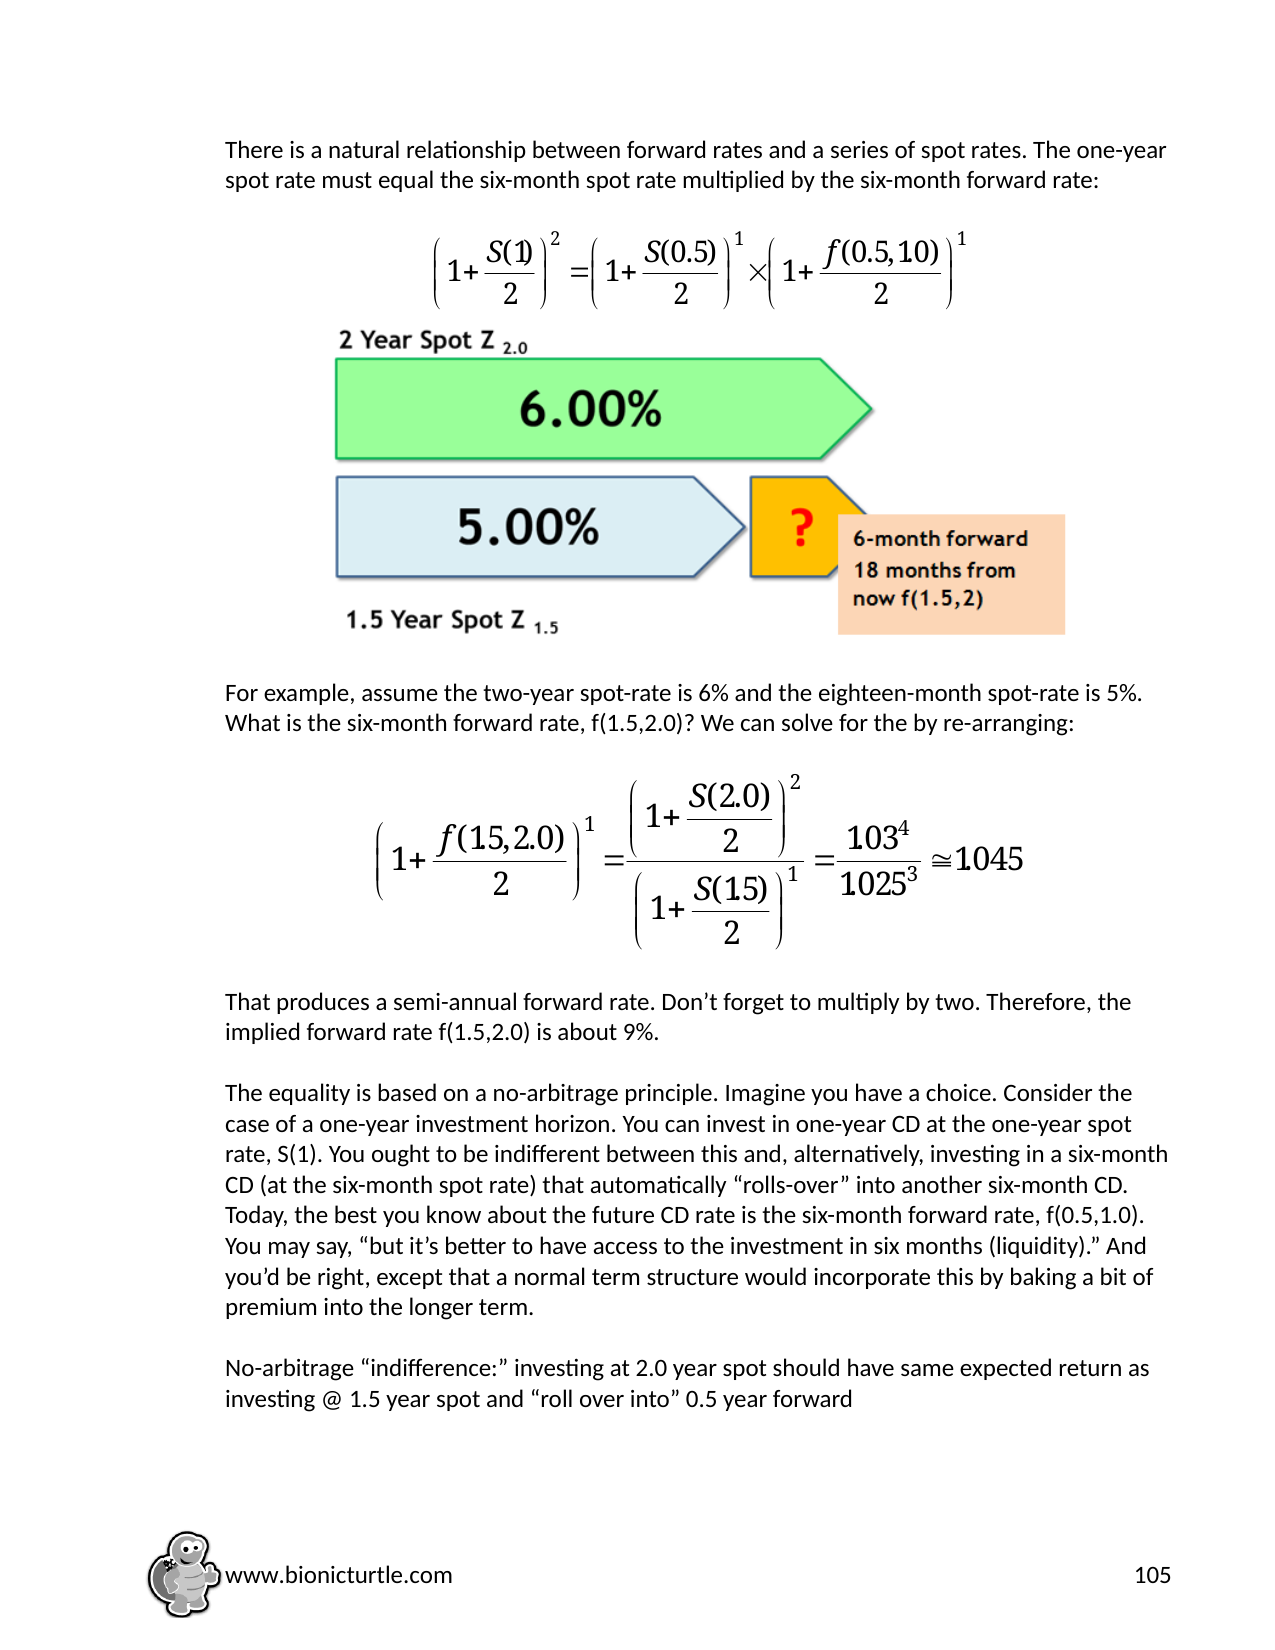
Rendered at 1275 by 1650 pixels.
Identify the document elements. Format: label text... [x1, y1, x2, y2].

text The equality is based on a no-arbitrage principle. Imagine you have a choice. Consider the case of a investment horizon. You can invest in one-year CD at the one-year spot rate, S(1). You ought to be indifferent between this and, alternatively, investing in a six-month CD (at the six-month spot rate) that automatically “rolls-over” into another six-month CD. Today, the best you know about the future CD rate is the six-month forward rate, f(0.5,1.0). You may say, “but it’s better to have access to the investment in six months (liquidity).” And you’d be right, except that a normal term structure would incorporate this by baking a bit of premium into the longer term. [225, 1077, 1172, 1322]
text That produces a semi-annual forward rate. Don’t forget to multiply by two. Therefore, the implied forward rate f(1.5,2.0) is about 9%. [225, 986, 1172, 1047]
picture [322, 315, 1075, 647]
text No-arbitrage “indifference:” investing at 2.0 year spot should have same expected return as investing @ 1.5 year spot and “roll over into” 0.5 year forward [225, 1352, 1172, 1413]
text There is a natural relationship between forward rates and a series of spot rates. The one-year spot rate must equal the spot rate multiplied by the six-month forward rate: [225, 134, 1172, 195]
text For example, assume the two-year spot-rate is 6% and the eighteen-month spot-rate is 5%. What is the six-month forward rate, f(1.5,2.0)? We can solve for the by re-arranging: [225, 677, 1172, 738]
